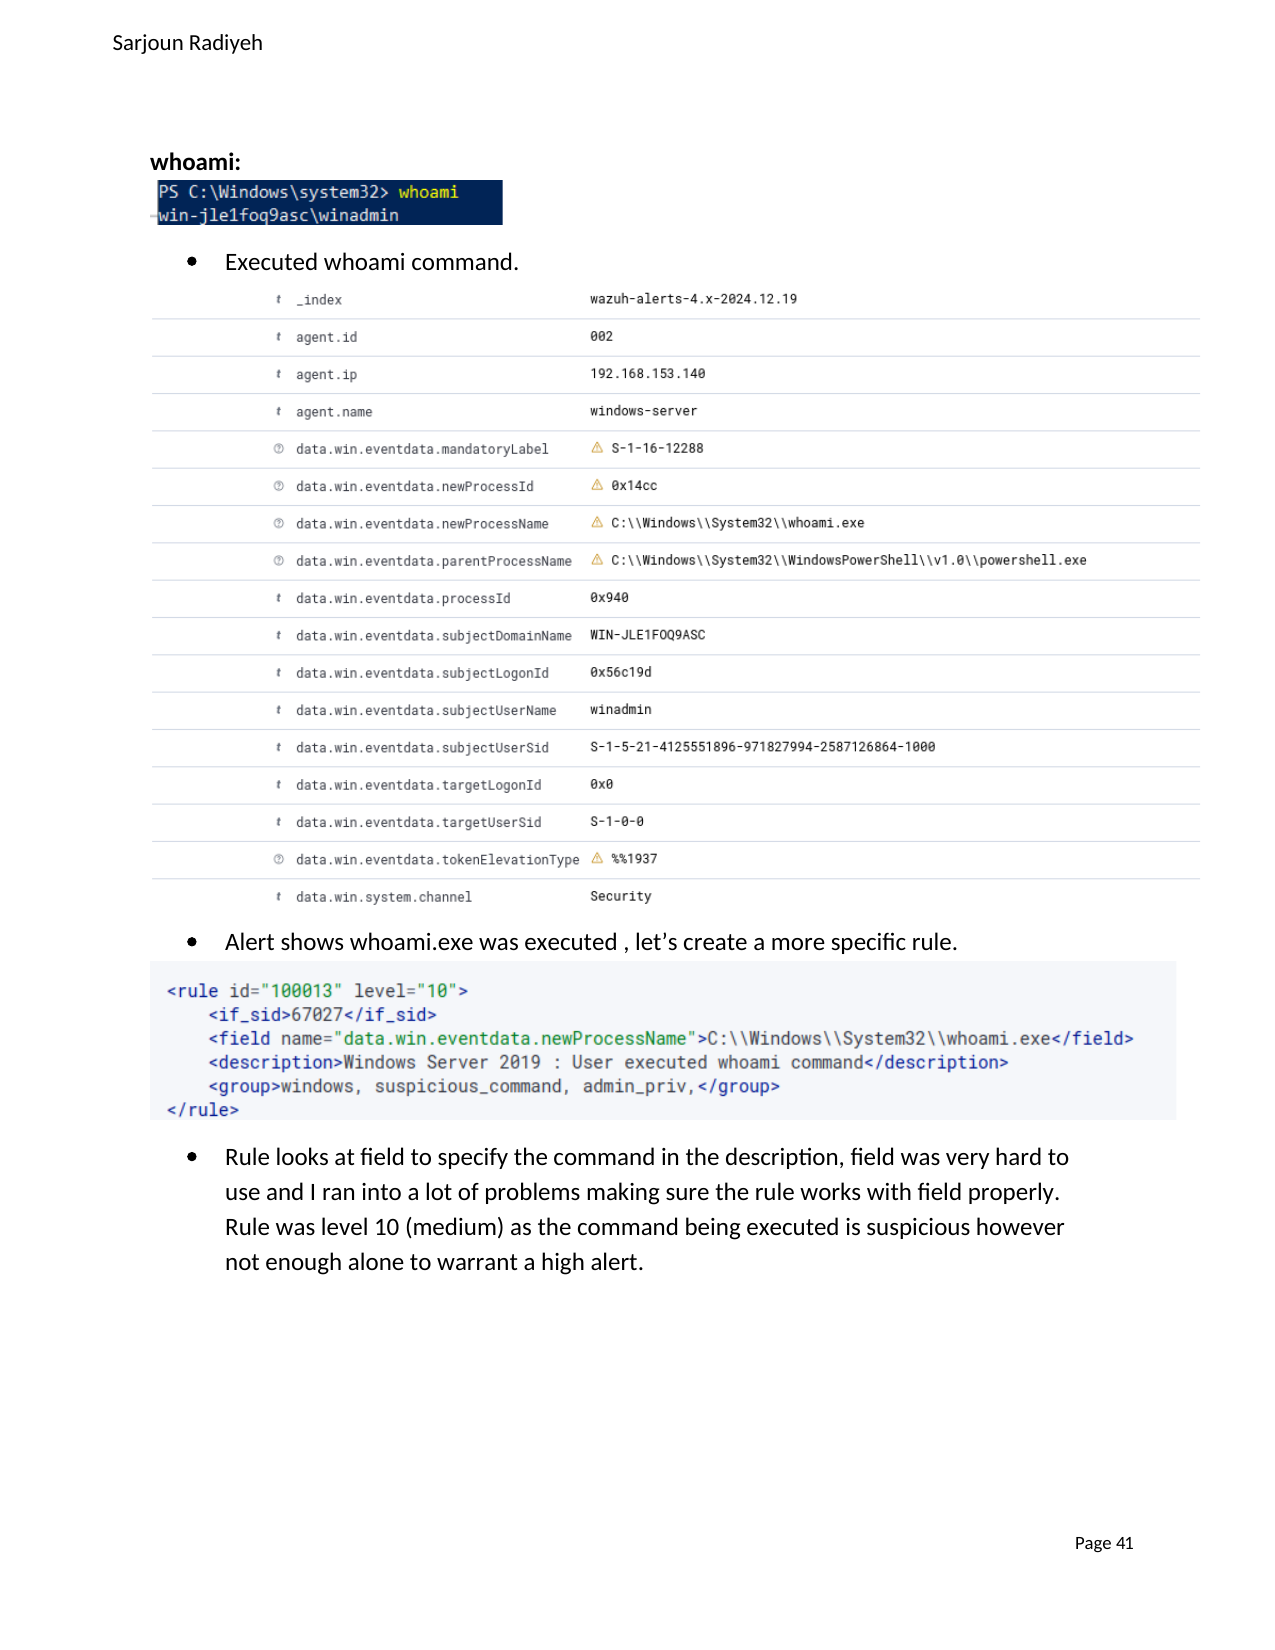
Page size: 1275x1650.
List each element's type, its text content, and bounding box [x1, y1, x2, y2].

list Alert shows whoami.exe was executed , let’s create a more specific rule. [187, 926, 1089, 957]
picture [150, 180, 503, 225]
picture [150, 280, 1200, 906]
text whoami: [150, 146, 1089, 176]
list Rule looks at field to specify the command in the description, field was very hard to use and I ran into a lot of problems making sure the rule works with field properly. Rule was level 10 (medium) as the command being executed is suspicious however not enough alone to warrant a high alert. [187, 1141, 1089, 1277]
picture [150, 961, 1177, 1120]
list Executed whoami command. [187, 246, 1089, 276]
